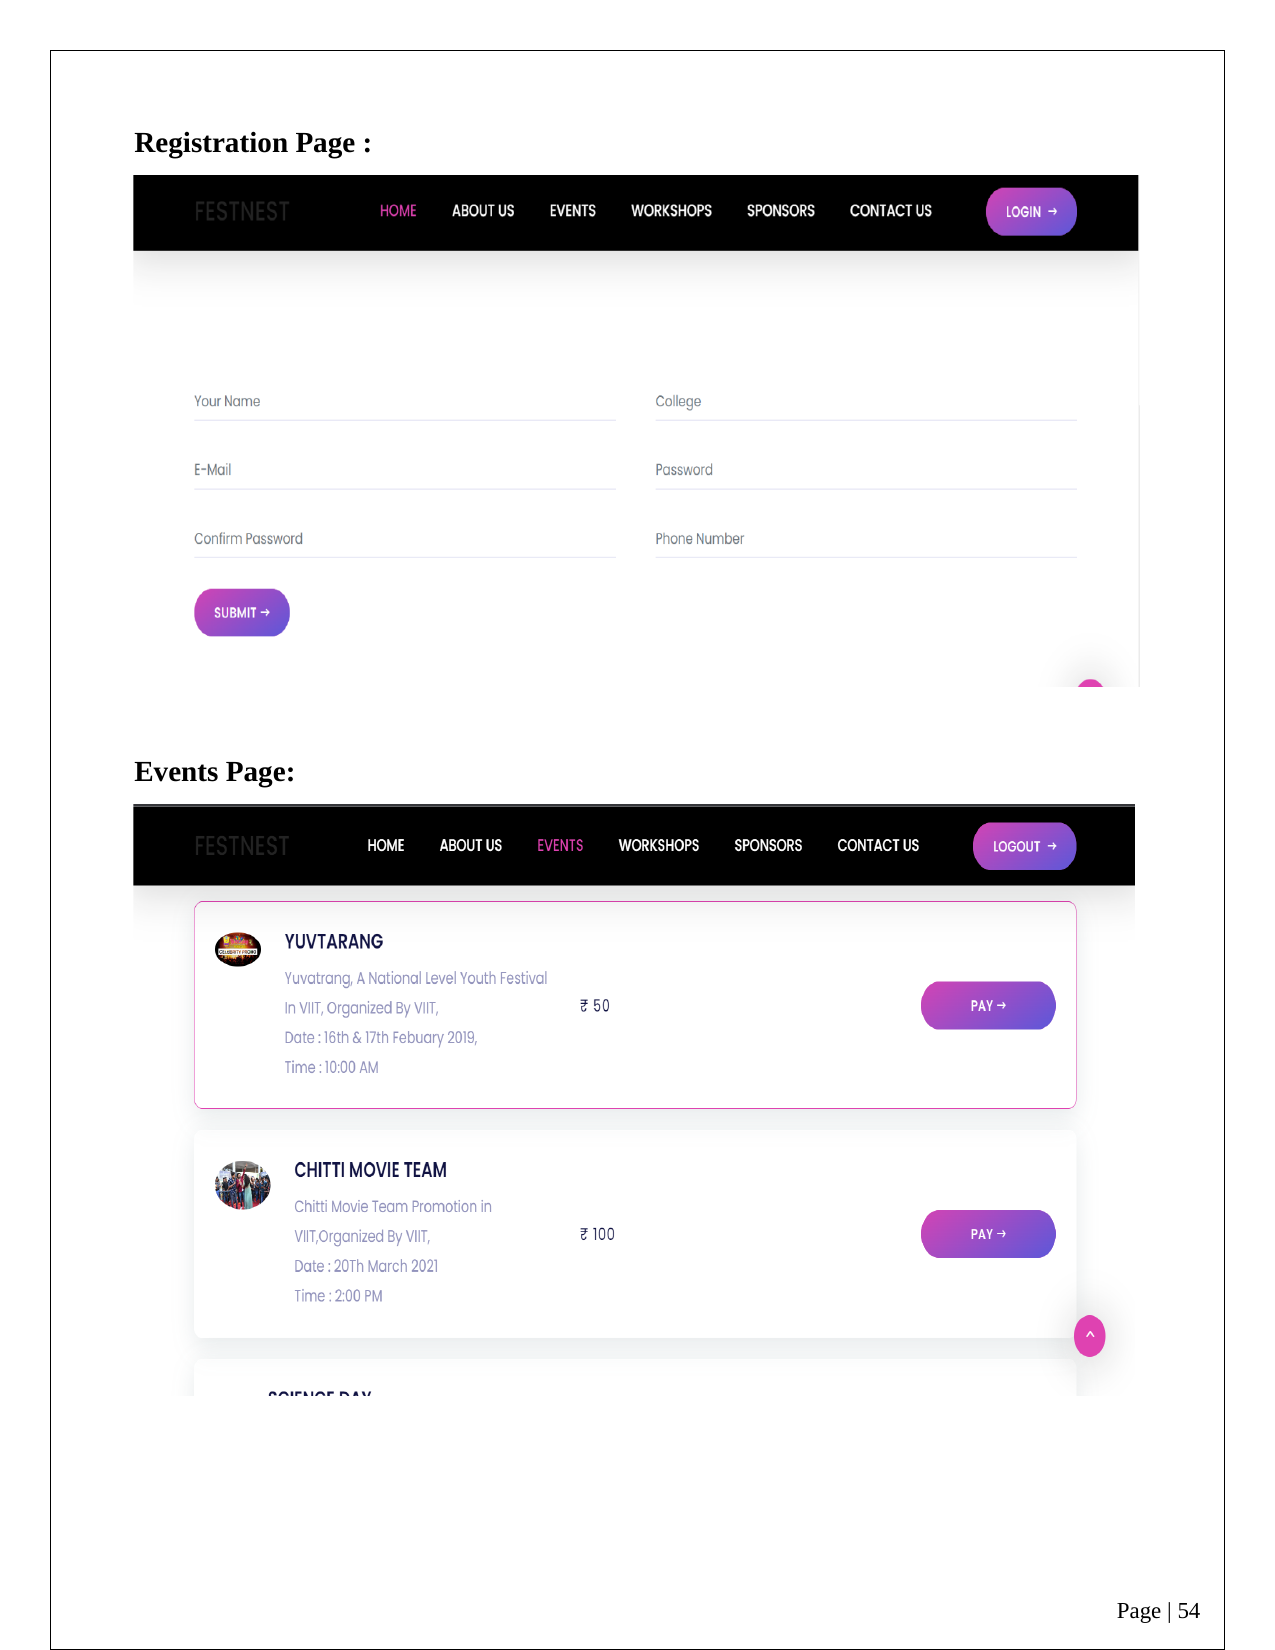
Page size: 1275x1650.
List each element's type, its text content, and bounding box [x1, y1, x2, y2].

text Registration Page : [134, 125, 1200, 159]
text Events Page: [134, 754, 1200, 787]
picture [133, 175, 1140, 687]
picture [133, 804, 1135, 1396]
